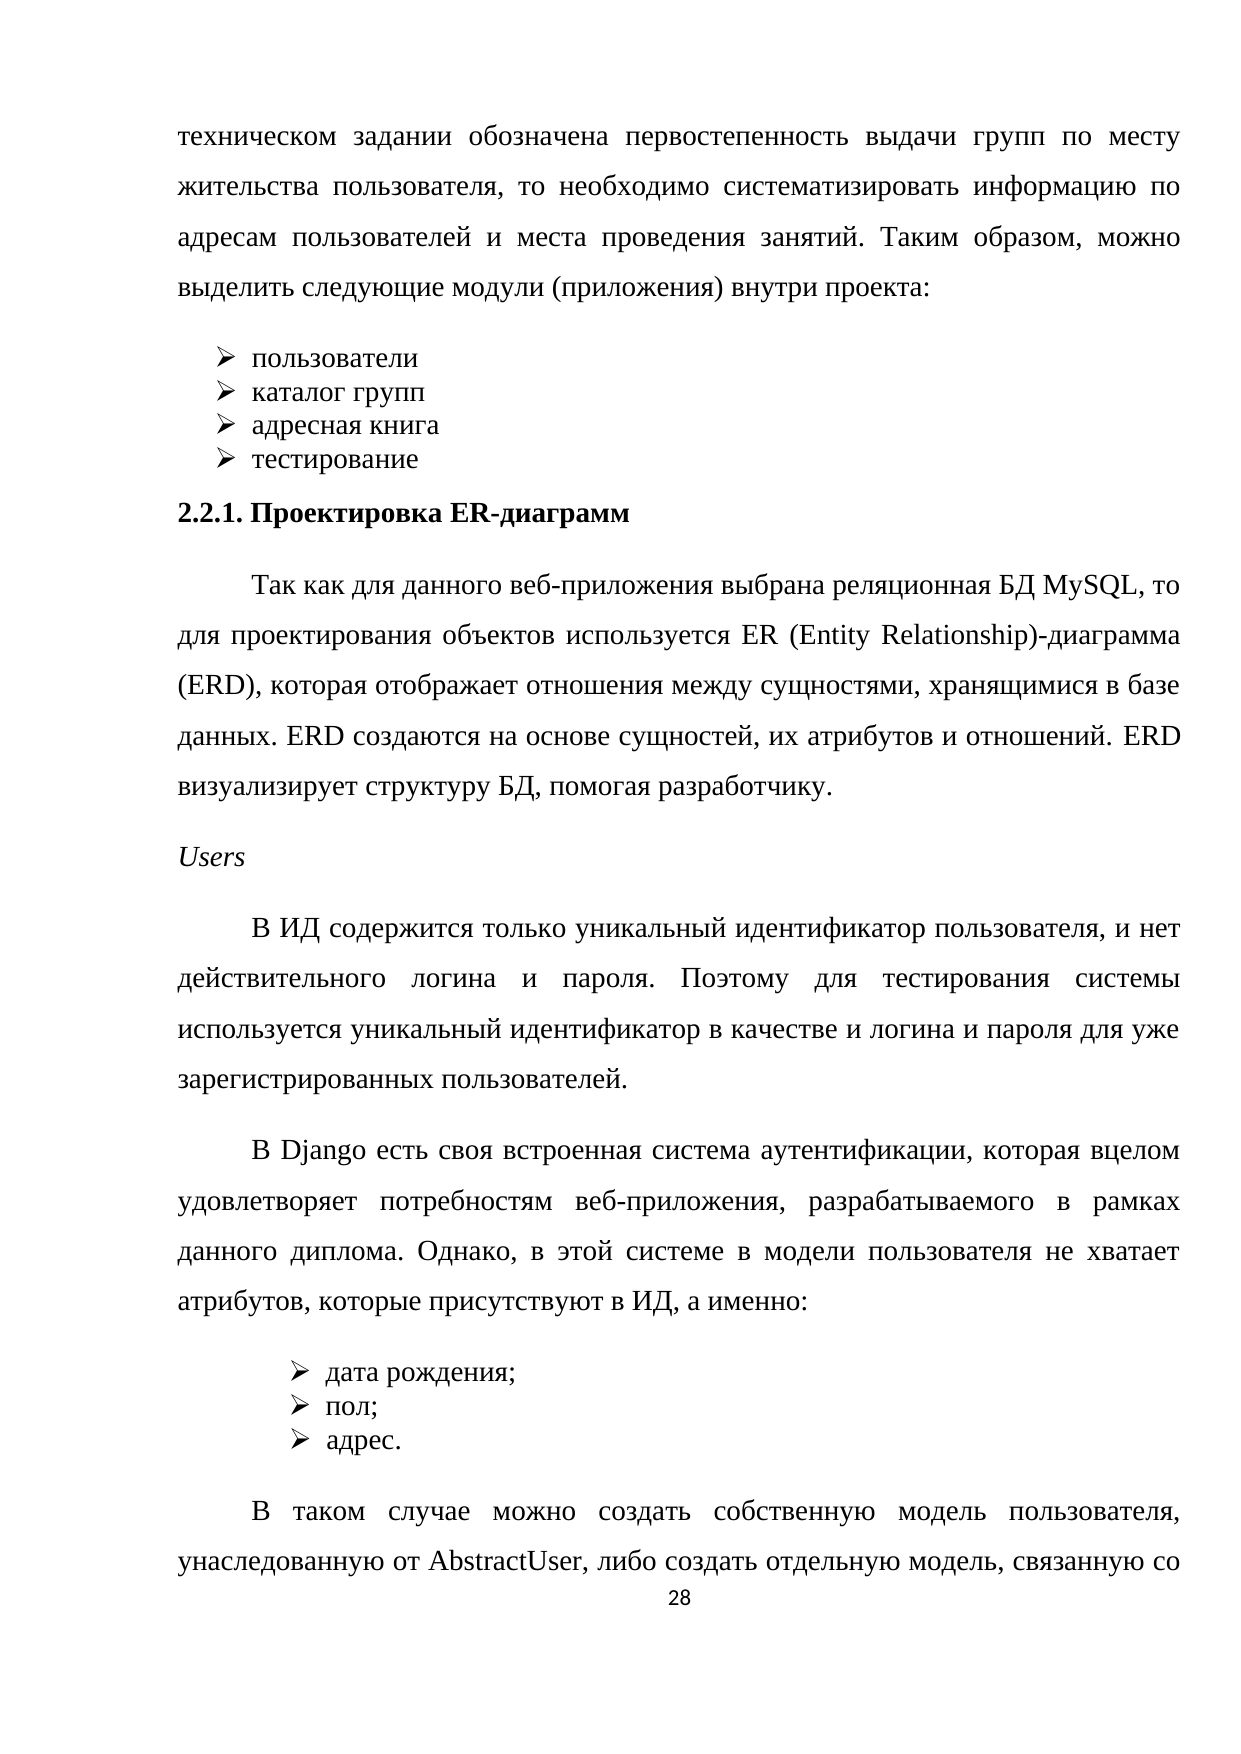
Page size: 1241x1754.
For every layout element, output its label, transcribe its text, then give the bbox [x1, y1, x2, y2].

text Так как для данного веб-приложения выбрана реляционная БД MySQL, то для проектирования объектов используется ER (Entity Relationship)-диаграмма (ERD), которая отображает отношения между сущностями, хранящимися в базе данных. ERD создаются на основе сущностей, их атрибутов и отношений. ERD визуализирует структуру БД, помогая разработчику. [177, 567, 1181, 802]
list адрес. [288, 1422, 1181, 1455]
text В Django есть своя встроенная система аутентификации, которая вцелом удовлетворяет потребностям веб-приложения, разрабатываемого в рамках данного диплома. Однако, в этой системе в модели пользователя не хватает атрибутов, которые присутствуют в ИД, а именно: [177, 1132, 1181, 1317]
list дата рождения; [288, 1354, 1181, 1388]
text 2.2.1. Проектировка ER-диаграмм [177, 496, 1181, 529]
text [177, 1493, 1181, 1577]
list пользователи [214, 340, 1181, 374]
list пол; [288, 1388, 1181, 1422]
list тестирование [214, 441, 1181, 475]
text Users [177, 839, 1181, 873]
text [177, 118, 1181, 303]
list адресная книга [214, 407, 1181, 441]
text В ИД содержится только уникальный идентификатор пользователя, и нет действительного логина и пароля. Поэтому для тестирования системы используется уникальный идентификатор в качестве и логина и пароля для уже зарегистрированных пользователей. [177, 910, 1181, 1095]
list каталог групп [214, 374, 1181, 407]
